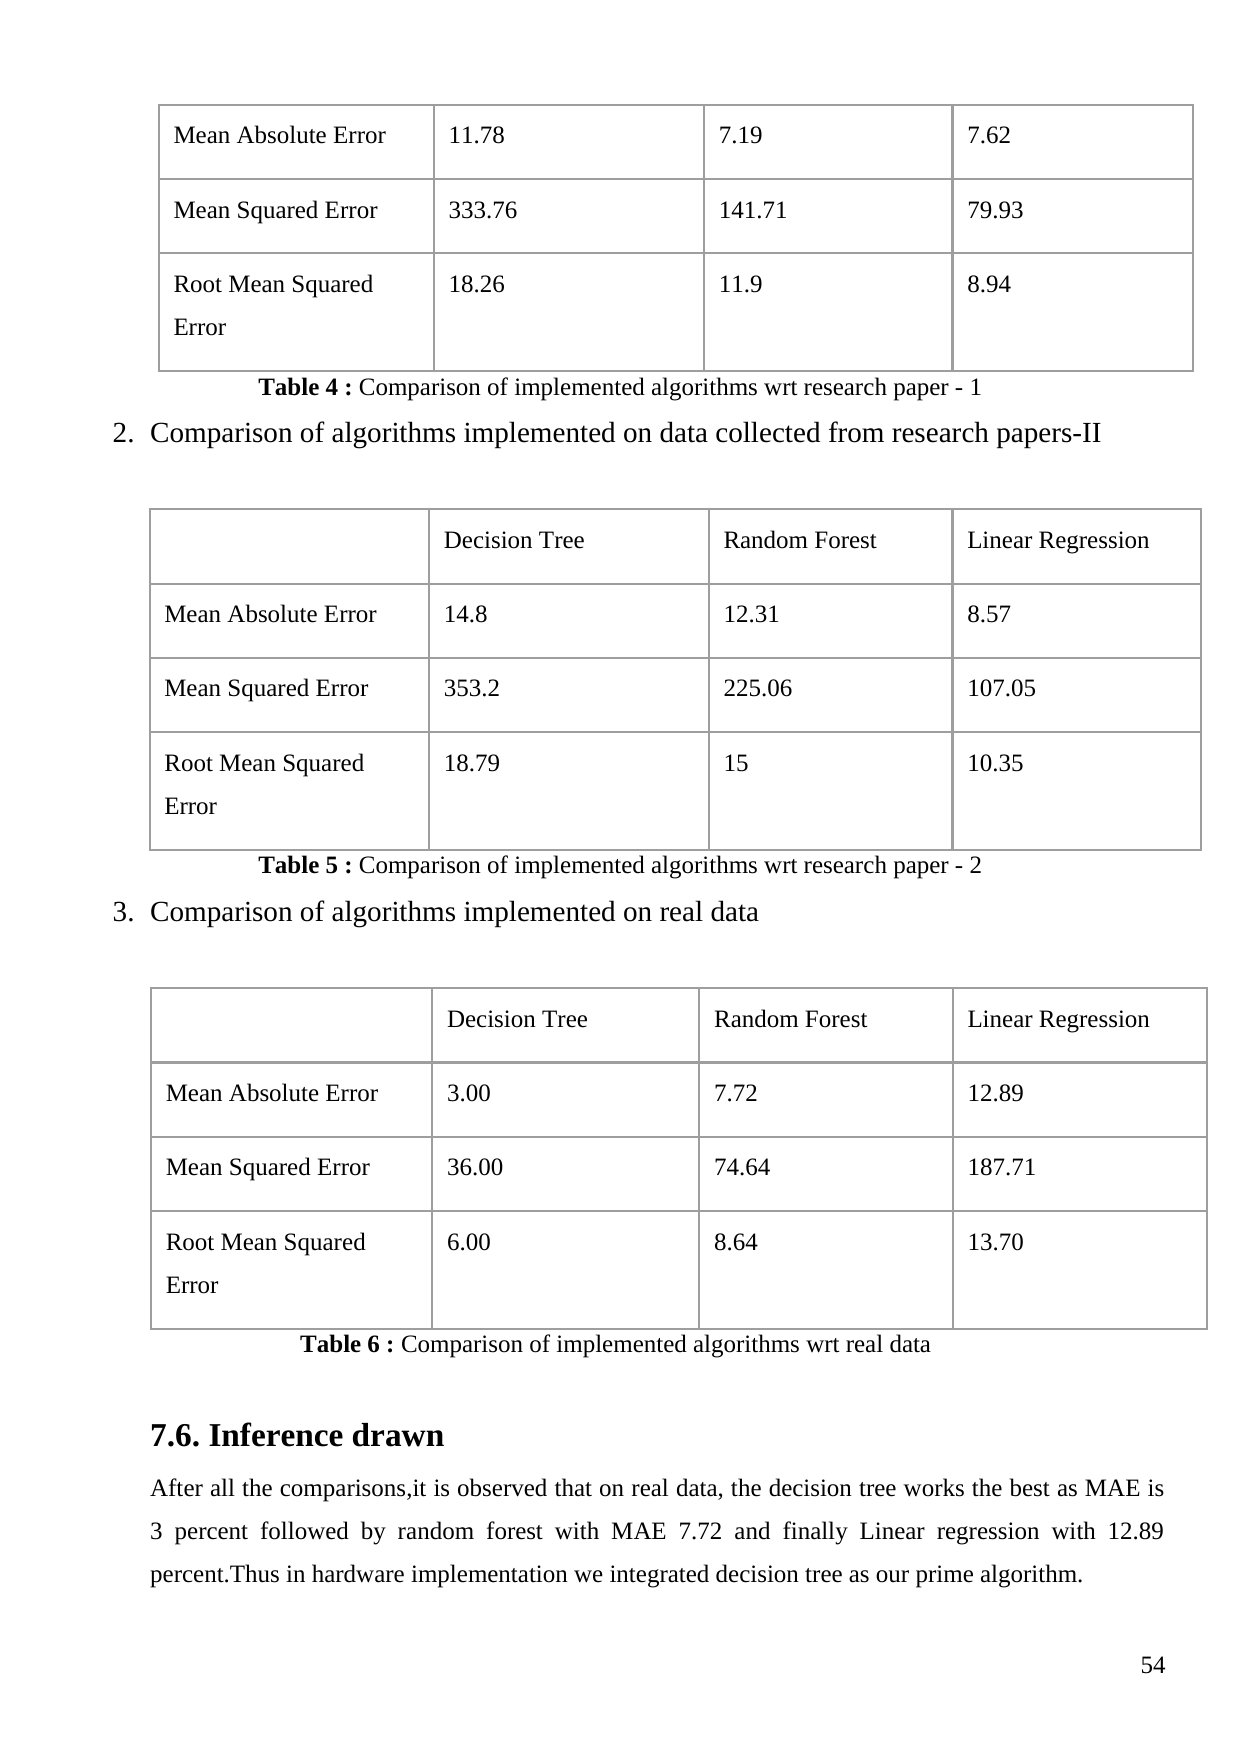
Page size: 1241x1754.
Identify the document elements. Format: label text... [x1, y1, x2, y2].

table_cell 18.79 [430, 733, 708, 848]
table_cell 8.57 [954, 585, 1200, 657]
list Comparison of algorithms implemented on data collected from research papers-II [112, 415, 1165, 448]
text Table 4 : Comparison of implemented algorithms wrt research paper - 1 [75, 372, 1165, 401]
table_header [152, 989, 431, 1061]
list Comparison of algorithms implemented on real data [112, 894, 1165, 927]
table_cell 10.35 [954, 733, 1200, 848]
table_header Linear Regression [954, 989, 1206, 1061]
table_header Random Forest [700, 989, 952, 1061]
table_cell 15 [710, 733, 951, 848]
table_cell 74.64 [700, 1138, 952, 1210]
table_cell 12.31 [710, 585, 951, 657]
table_cell 7.72 [700, 1064, 952, 1136]
table_cell 7.19 [705, 106, 951, 178]
table_cell 18.26 [435, 254, 703, 370]
table_header Random Forest [710, 510, 951, 583]
table_cell 187.71 [954, 1138, 1206, 1210]
table_cell 107.05 [954, 659, 1200, 731]
table_cell 6.00 [433, 1212, 698, 1327]
table_cell 333.76 [435, 180, 703, 252]
table_cell Mean Squared Error [151, 659, 428, 731]
table_cell 8.64 [700, 1212, 952, 1327]
table_cell 8.94 [954, 254, 1192, 370]
table_cell Root Mean Squared Error [160, 254, 433, 370]
text Table 6 : Comparison of implemented algorithms wrt real data [75, 1329, 1165, 1358]
table_header Linear Regression [954, 510, 1200, 583]
table_cell Root Mean Squared Error [152, 1212, 431, 1327]
table_cell 141.71 [705, 180, 951, 252]
table_cell Mean Absolute Error [152, 1064, 431, 1136]
table_cell Mean Squared Error [152, 1138, 431, 1210]
table_header Decision Tree [430, 510, 708, 583]
table_cell 225.06 [710, 659, 951, 731]
text 7.6. Inference drawn [150, 1416, 1165, 1454]
table_cell 13.70 [954, 1212, 1206, 1327]
text Table 5 : Comparison of implemented algorithms wrt research paper - 2 [75, 851, 1165, 879]
table_header [151, 510, 428, 583]
table_cell 11.9 [705, 254, 951, 370]
text After all the comparisons,it is observed that on real data, the decision tree works the best as MAE is 3 percent followed by random forest with MAE 7.72 and finally Linear regression with 12.89 percent.Thus in hardware implementation we integrated decision tree as our prime algorithm. [150, 1473, 1165, 1588]
table_cell Mean Absolute Error [160, 106, 433, 178]
table_cell 12.89 [954, 1064, 1206, 1136]
table_cell 7.62 [954, 106, 1192, 178]
table_cell 11.78 [435, 106, 703, 178]
table_cell 14.8 [430, 585, 708, 657]
table_cell 79.93 [954, 180, 1192, 252]
table_cell Root Mean Squared Error [151, 733, 428, 848]
table_cell Mean Squared Error [160, 180, 433, 252]
table_header Decision Tree [433, 989, 698, 1061]
table_cell 3.00 [433, 1064, 698, 1136]
table_cell 36.00 [433, 1138, 698, 1210]
table_cell Mean Absolute Error [151, 585, 428, 657]
table_cell 353.2 [430, 659, 708, 731]
